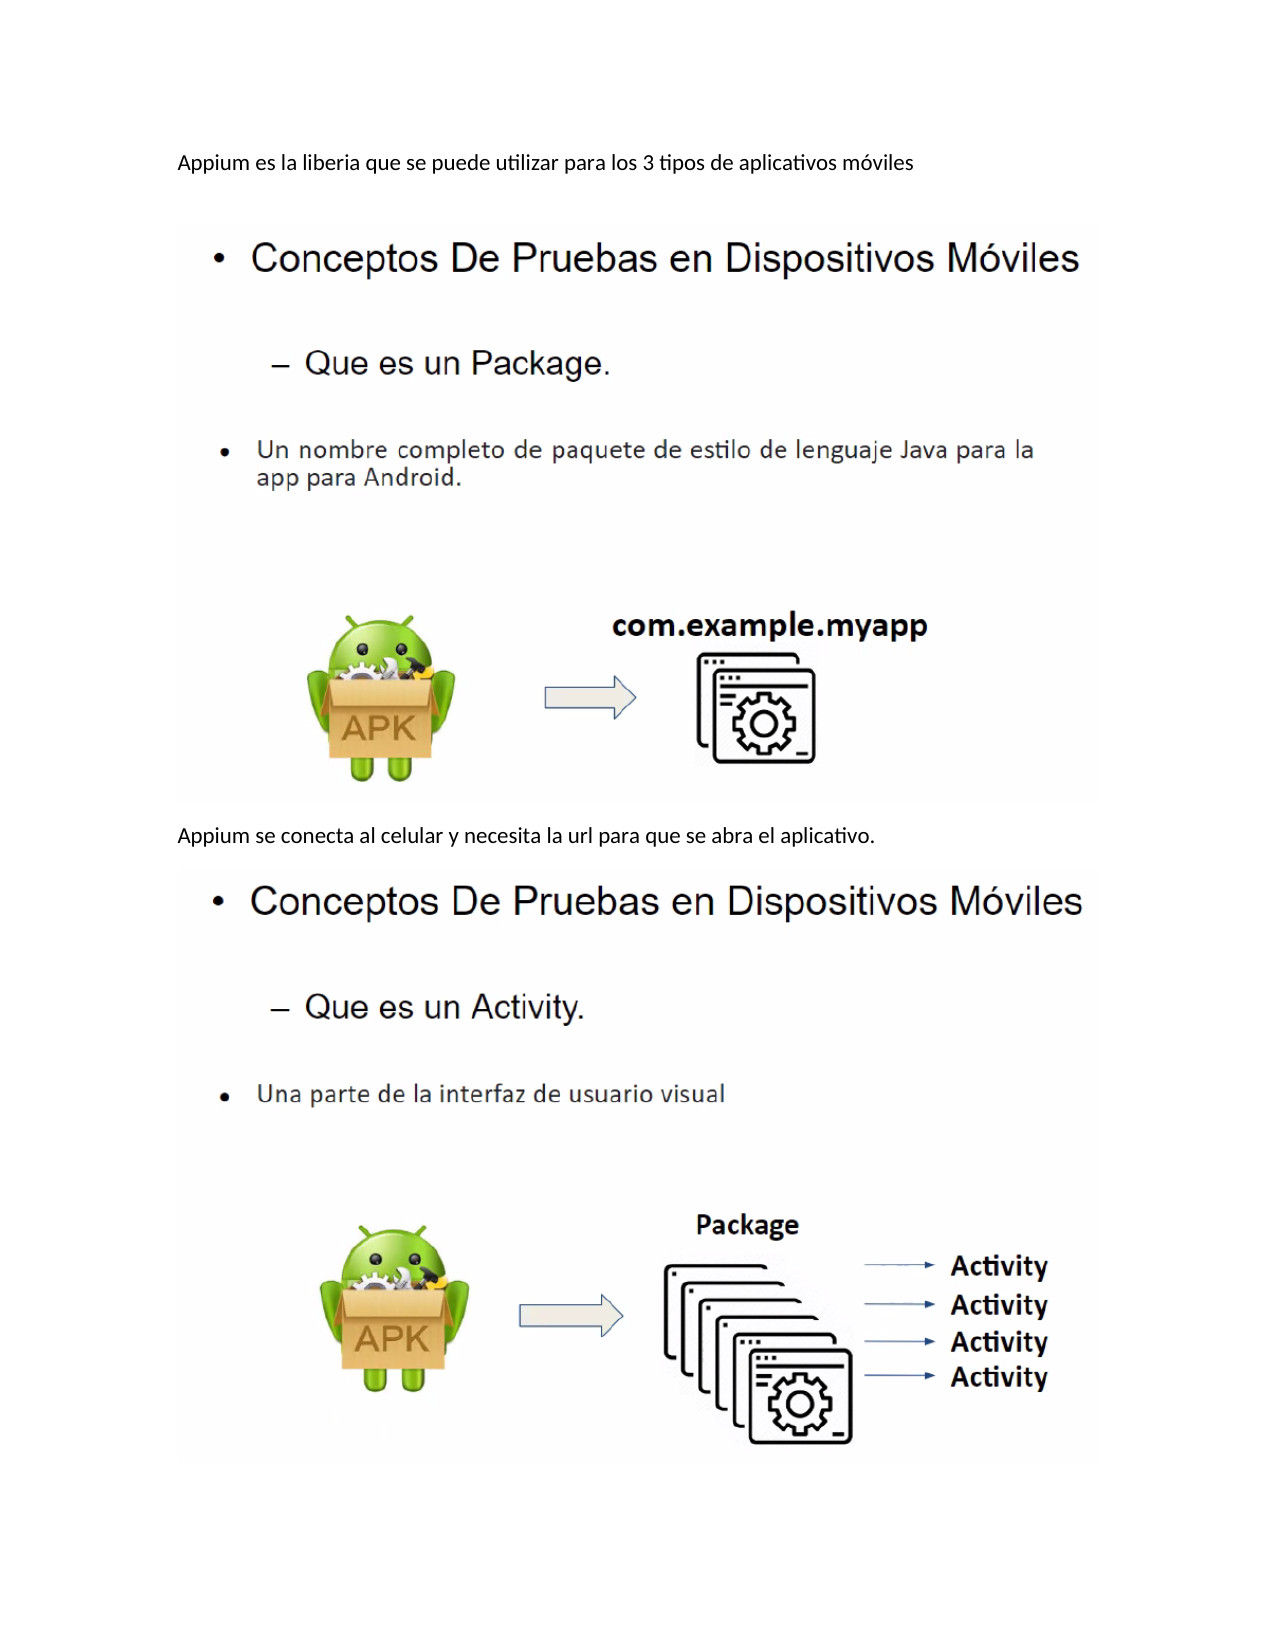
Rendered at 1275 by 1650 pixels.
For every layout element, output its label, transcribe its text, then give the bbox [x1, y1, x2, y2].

picture [177, 867, 1098, 1463]
picture [177, 224, 1098, 802]
text Appium es la liberia que se puede utilizar para los 3 tipos de aplicativos móviles [177, 148, 1098, 176]
text Appium se conecta al celular y necesita la url para que se abra el aplicativo. [177, 821, 1098, 849]
